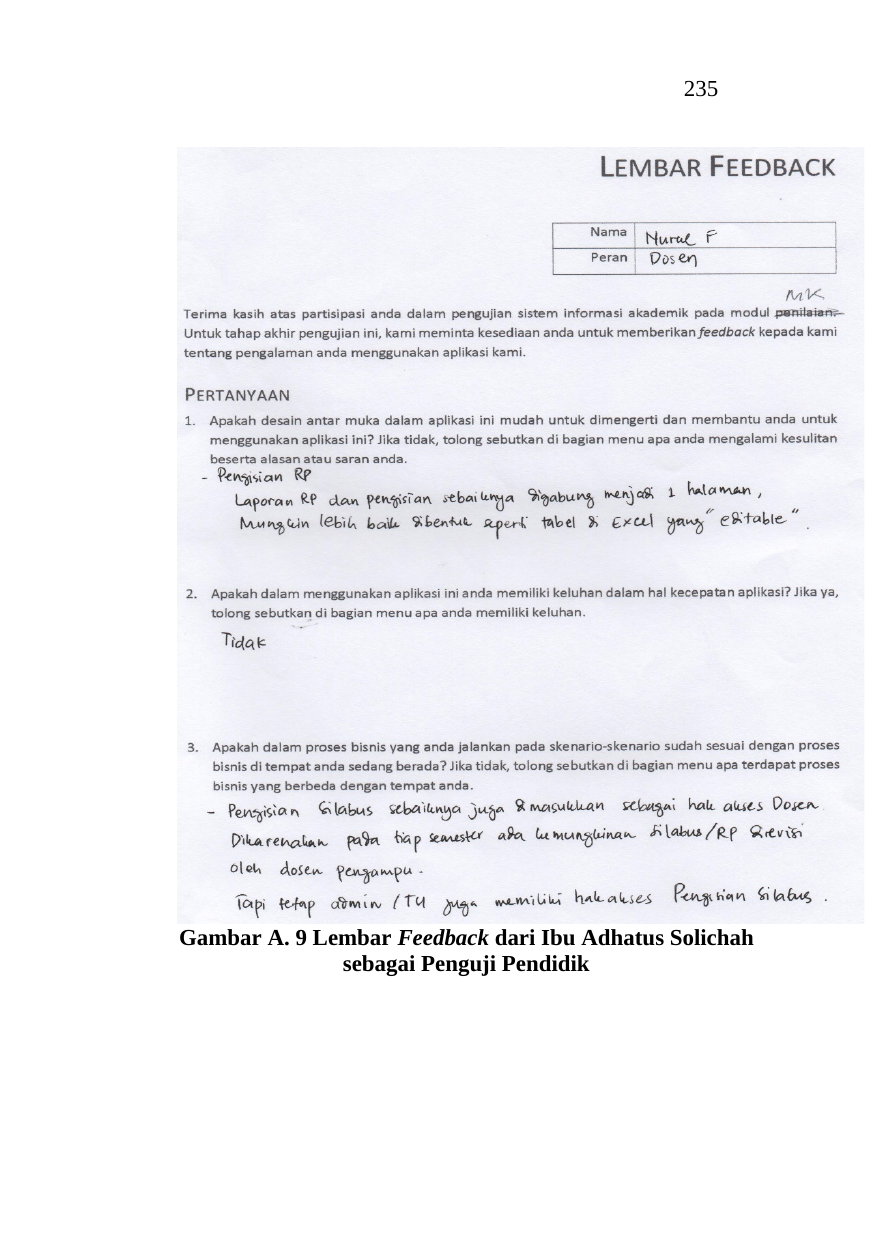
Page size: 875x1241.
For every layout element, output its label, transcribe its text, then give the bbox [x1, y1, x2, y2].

picture [177, 147, 865, 924]
